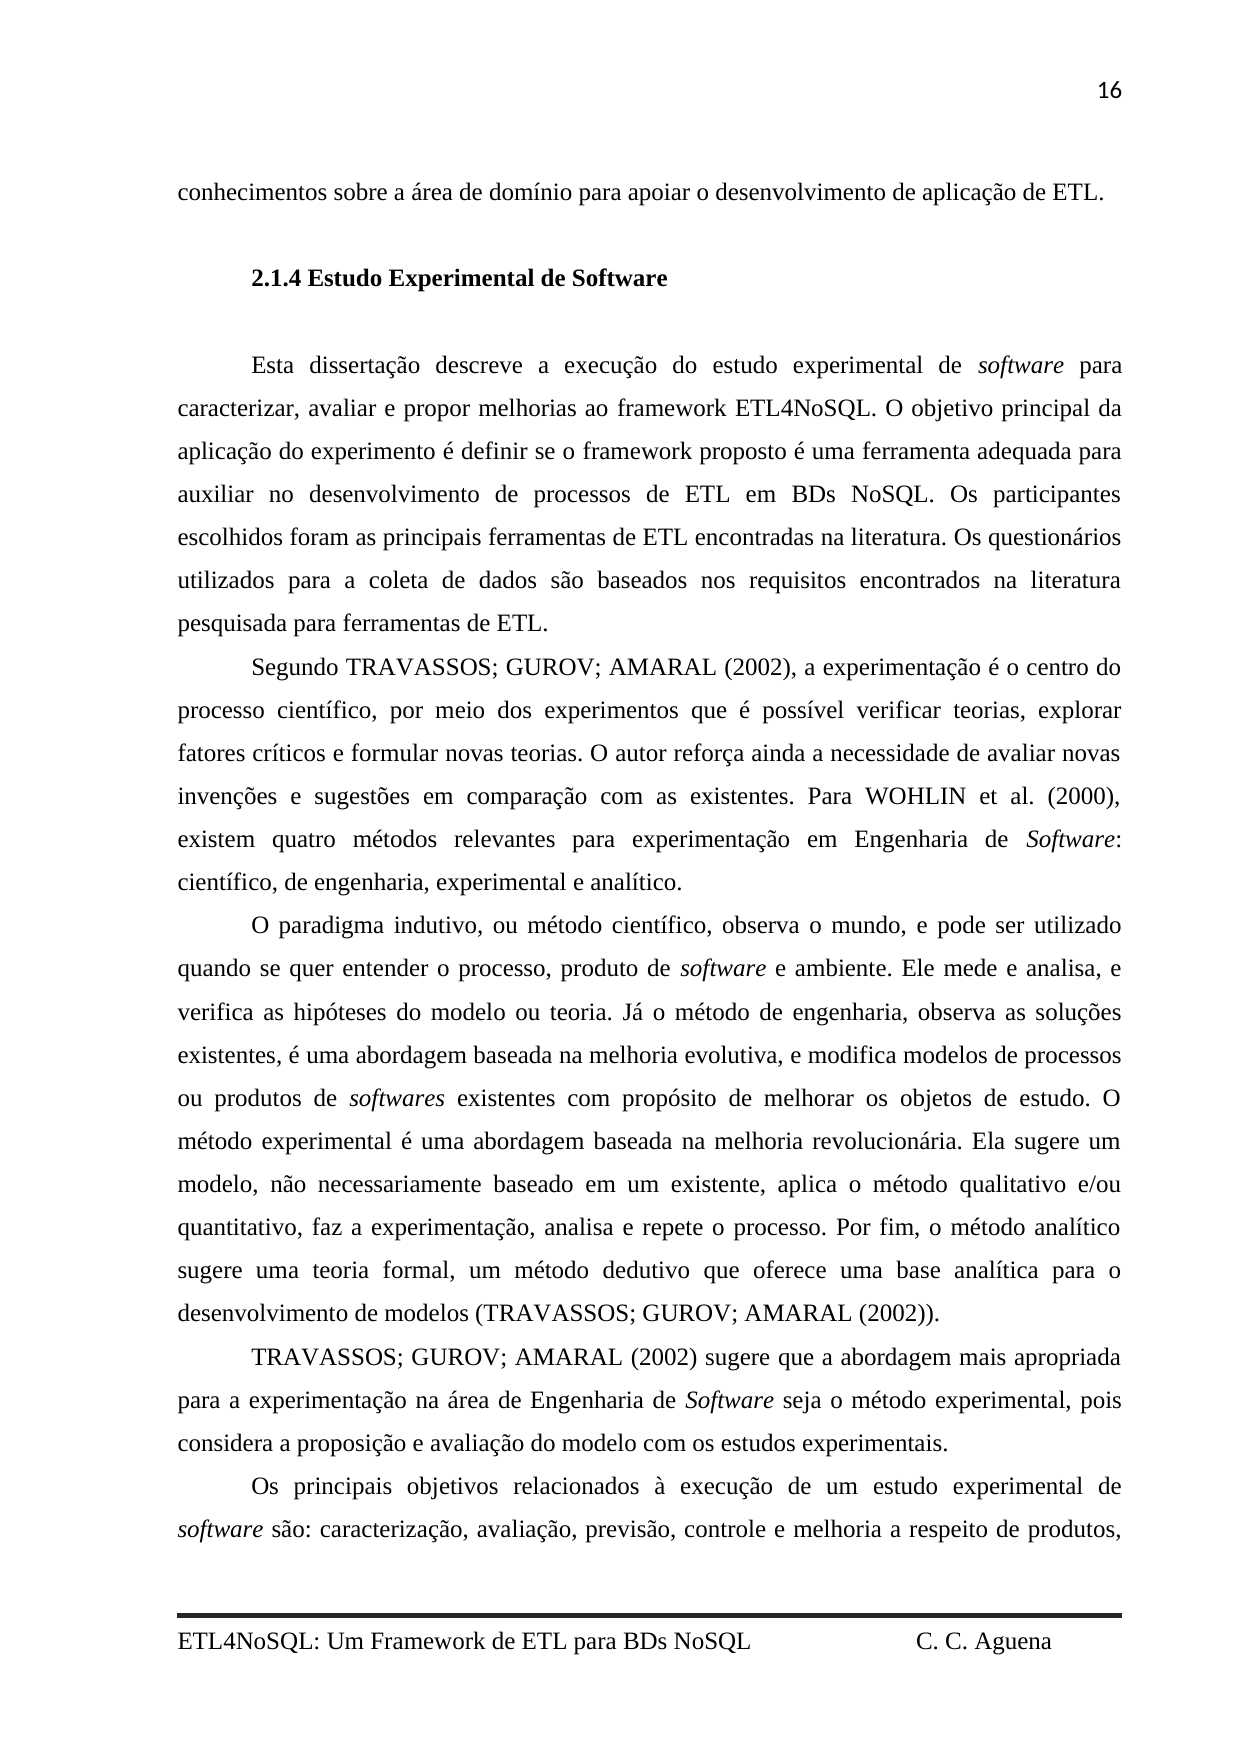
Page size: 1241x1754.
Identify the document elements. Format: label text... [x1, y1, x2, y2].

text 2.1.4 Estudo Experimental de Software [177, 263, 1122, 292]
text Esta dissertação descreve a execução do estudo experimental de software para caracterizar, avaliar e propor melhorias ao framework ETL4NoSQL. O objetivo principal da aplicação do experimento é definir se o framework proposto é uma ferramenta adequada para auxiliar no desenvolvimento de processos de ETL em BDs NoSQL. Os participantes escolhidos foram as principais ferramentas de ETL encontradas na literatura. Os questionários utilizados para a coleta de dados são baseados nos requisitos encontrados na literatura pesquisada para ferramentas de ETL. [177, 350, 1122, 637]
text O paradigma indutivo, ou método científico, observa o mundo, e pode ser utilizado quando se quer entender o processo, produto de software e ambiente. Ele mede e analisa, e verifica as hipóteses do modelo ou teoria. Já o método de engenharia, observa as soluções existentes, é uma abordagem baseada na melhoria evolutiva, e modifica modelos de processos ou produtos de softwares existentes com propósito de melhorar os objetos de estudo. O método experimental é uma abordagem baseada na melhoria revolucionária. Ela sugere um modelo, não necessariamente baseado em um existente, aplica o método qualitativo e/ou quantitativo, faz a experimentação, analisa e repete o processo. Por fim, o método analítico sugere uma teoria formal, um método dedutivo que oferece uma base analítica para o desenvolvimento de modelos (TRAVASSOS; GUROV; AMARAL (2002)). [177, 910, 1122, 1327]
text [177, 1471, 1122, 1543]
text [177, 177, 1122, 206]
text Segundo TRAVASSOS; GUROV; AMARAL (2002), a experimentação é o centro do processo científico, por meio dos experimentos que é possível verificar teorias, explorar fatores críticos e formular novas teorias. O autor reforça ainda a necessidade de avaliar novas invenções e sugestões em comparação com as existentes. Para WOHLIN et al. (2000), existem quatro métodos relevantes para experimentação em Engenharia de Software: científico, de engenharia, experimental e analítico. [177, 652, 1122, 896]
text TRAVASSOS; GUROV; AMARAL (2002) sugere que a abordagem mais apropriada para a experimentação na área de Engenharia de Software seja o método experimental, pois considera a proposição e avaliação do modelo com os estudos experimentais. [177, 1342, 1122, 1457]
